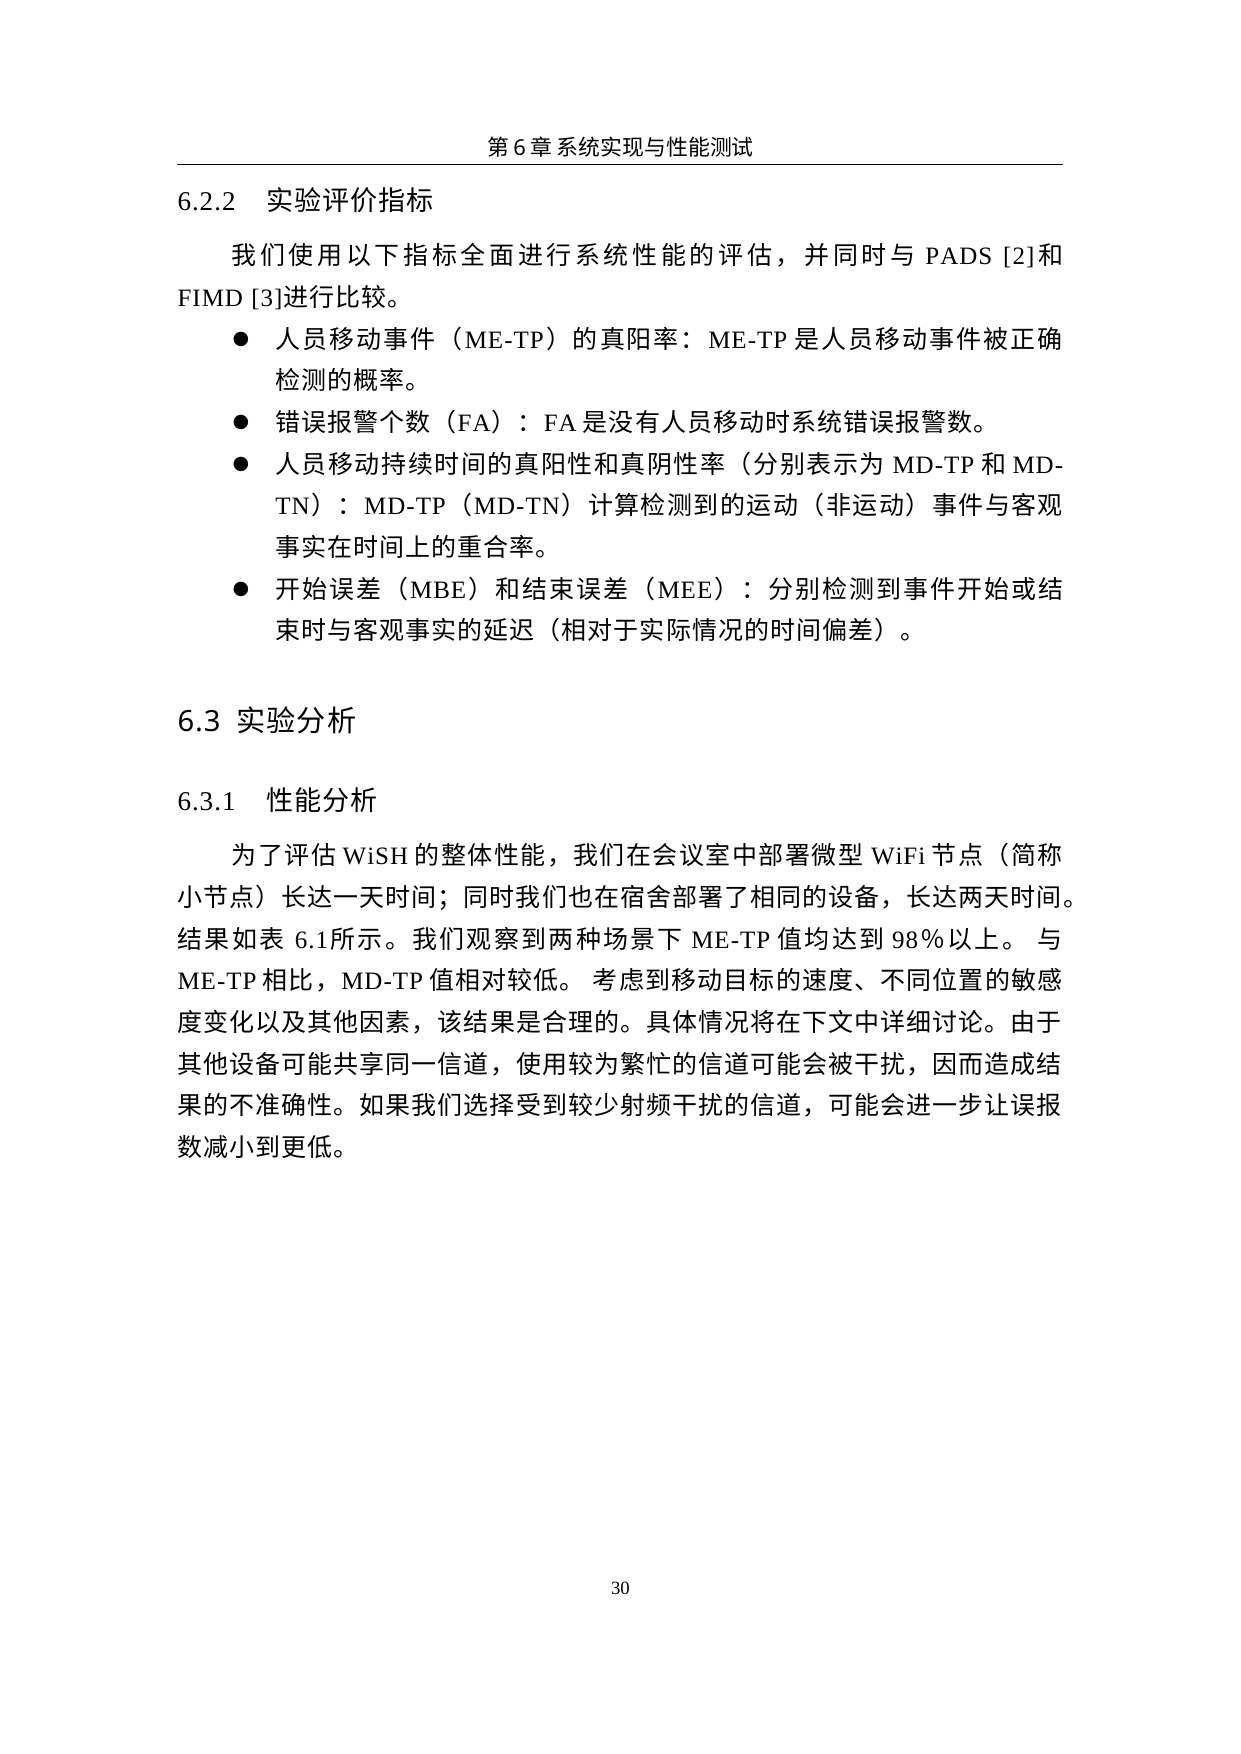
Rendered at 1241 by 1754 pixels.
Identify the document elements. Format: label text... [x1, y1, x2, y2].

list 人员移动持续时间的真阳性和真阴性率（分别表示为MD-TP和MD-TN）：MD-TP（MD-TN）计算检测到的运动（非运动）事件与客观事实在时间上的重合率。 [231, 440, 1063, 565]
text 实验分析 [177, 698, 1063, 740]
text 性能分析 [177, 777, 1063, 819]
text 我们使用以下指标全面进行系统性能的评估，并同时与PADS [2]和FIMD [3]进行比较。 [177, 231, 1063, 315]
text 为了评估WiSH的整体性能，我们在会议室中部署微型WiFi节点（简称小节点）长达一天时间；同时我们也在宿舍部署了相同的设备，长达两天时间。结果如表 6.1所示。我们观察到两种场景下ME-TP值均达到98％以上。 与ME-TP相比，MD-TP值相对较低。 考虑到移动目标的速度、不同位置的敏感度变化以及其他因素，该结果是合理的。具体情况将在下文中详细讨论。由于其他设备可能共享同一信道，使用较为繁忙的信道可能会被干扰，因而造成结果的不准确性。如果我们选择受到较少射频干扰的信道，可能会进一步让误报数减小到更低。 [177, 831, 1063, 1165]
list 开始误差（MBE）和结束误差（MEE）：分别检测到事件开始或结束时与客观事实的延迟（相对于实际情况的时间偏差）。 [231, 565, 1063, 648]
list 错误报警个数（FA）：FA是没有人员移动时系统错误报警数。 [231, 398, 1063, 440]
list 人员移动事件（ME-TP）的真阳率：ME-TP是人员移动事件被正确检测的概率。 [231, 315, 1063, 398]
text 实验评价指标 [177, 177, 1063, 219]
